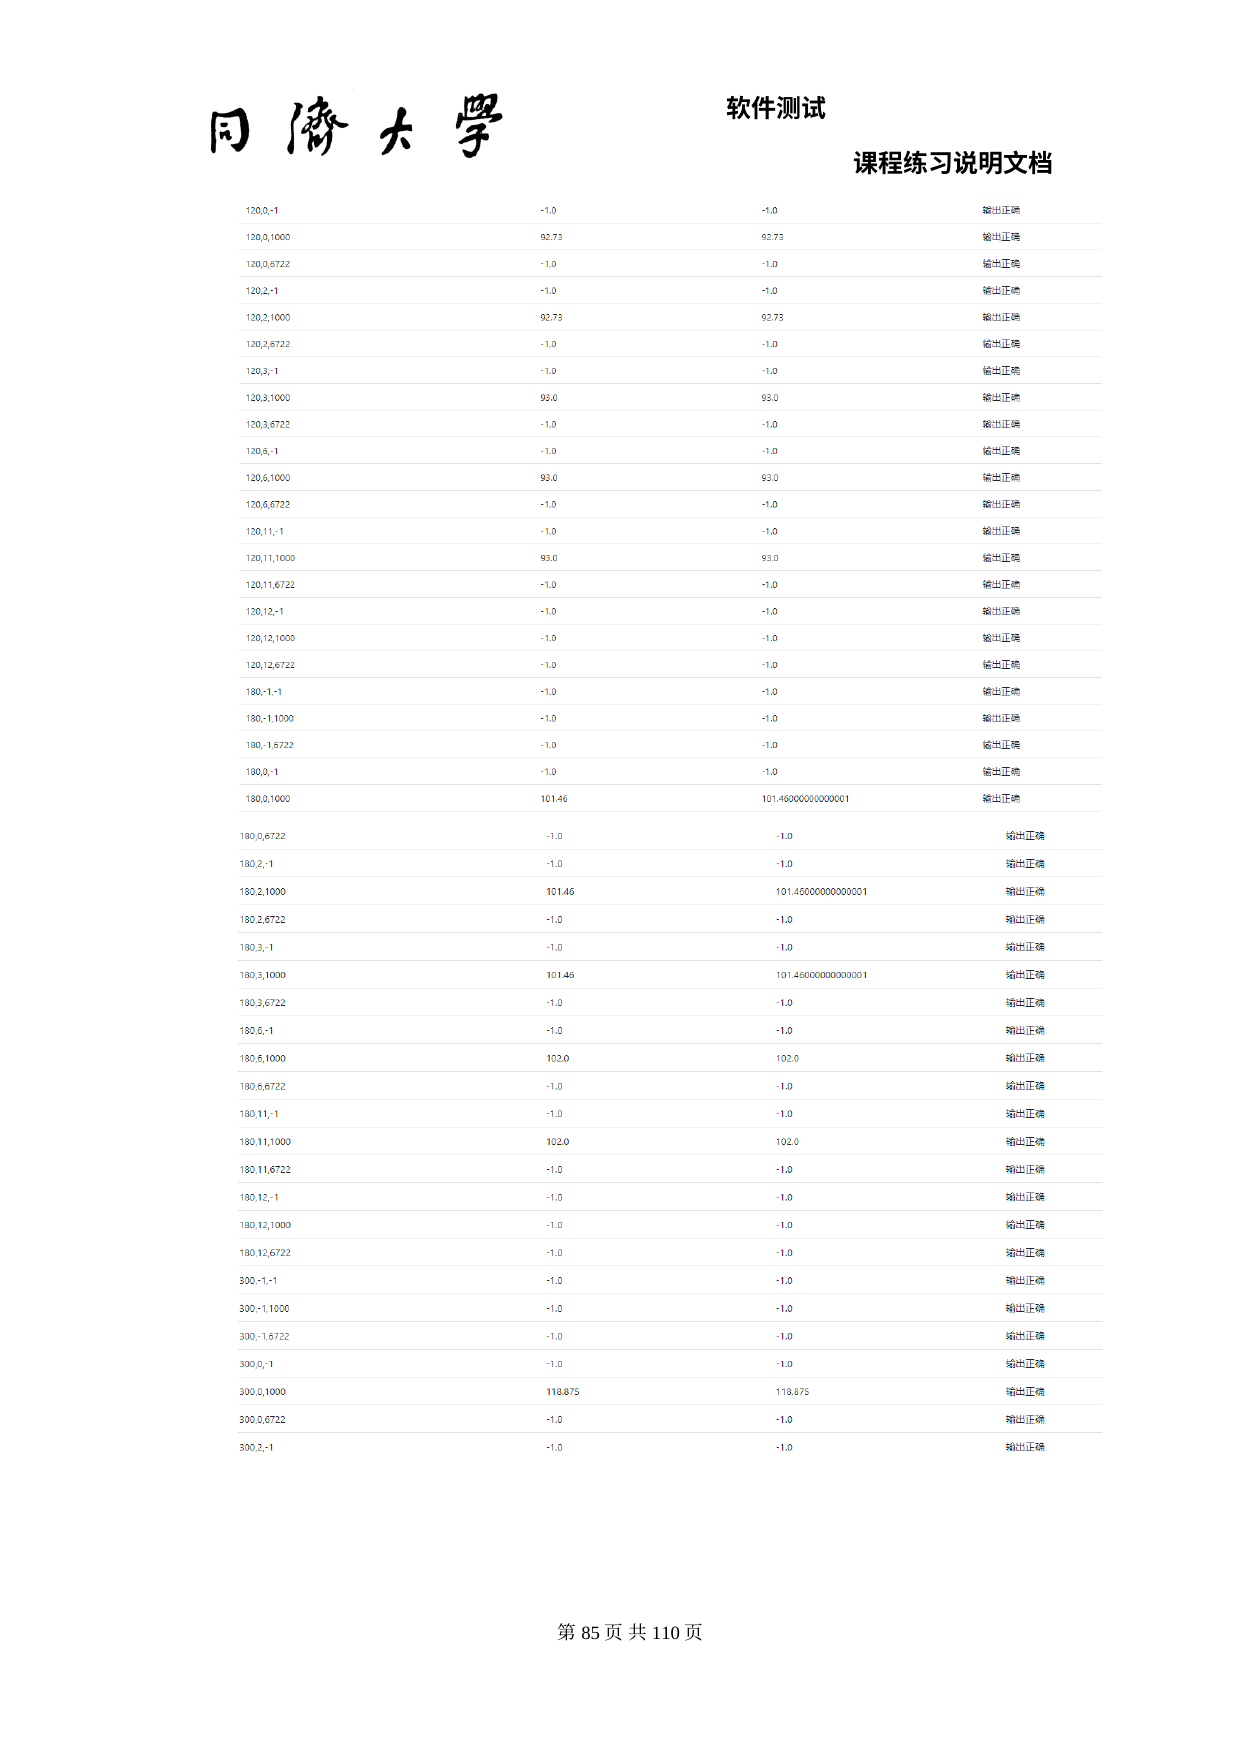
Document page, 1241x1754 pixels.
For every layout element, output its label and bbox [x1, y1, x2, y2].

picture [188, 86, 520, 165]
picture [237, 828, 1103, 1459]
picture [237, 202, 1102, 814]
